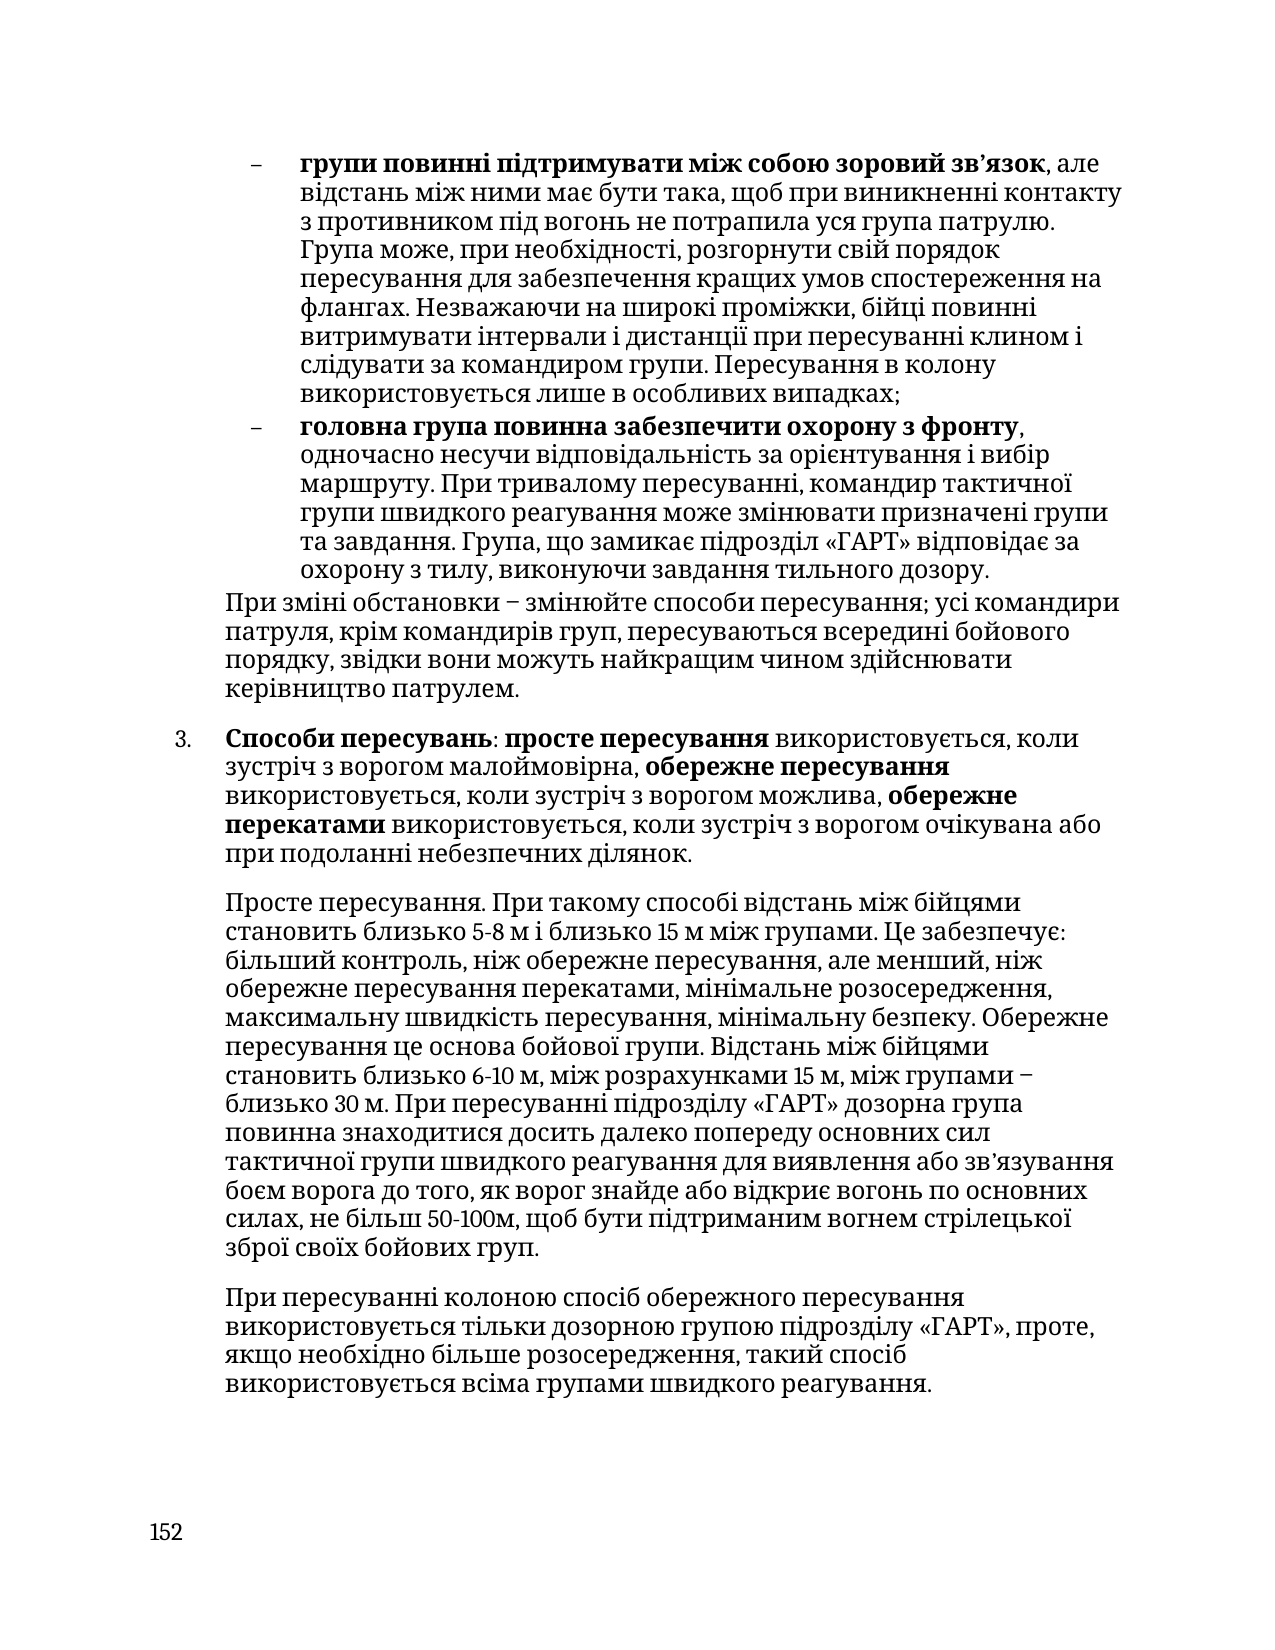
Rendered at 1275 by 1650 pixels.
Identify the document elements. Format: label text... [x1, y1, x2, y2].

list При пересуванні колоною спосіб обережного пересування використовується тільки дозорною групою підрозділу «ГАРТ», проте, якщо необхідно більше розосередження, такий спосіб використовується всіма групами швидкого реагування. [175, 1284, 1125, 1399]
list групи повинні підтримувати між собою зоровий зв’язок, але відстань між ними має бути така, щоб при виникненні контакту з противником під вогонь не потрапила уся група патрулю. Група може, при необхідності, розгорнути свій порядок пересування для забезпечення кращих умов спостереження на флангах. Незважаючи на широкі проміжки, бійці повинні витримувати інтервали і дистанції при пересуванні клином і слідувати за командиром групи. Пересування в колону використовується лише в особливих випадках; [250, 150, 1125, 409]
list Способи пересувань: просте пересування використовується, коли зустріч з ворогом малоймовірна, обережне пересування використовується, коли зустріч з ворогом можлива, обережне перекатами використовується, коли зустріч з ворогом очікувана або при подоланні небезпечних ділянок. [175, 724, 1125, 868]
list Просте пересування. При такому способі відстань між бійцями становить близько 5-8 м і близько 15 м між групами. Це забезпечує: більший контроль, ніж обережне пересування, але менший, ніж обережне пересування перекатами, мінімальне розосередження, максимальну швидкість пересування, мінімальну безпеку. Обережне пересування це основа бойової групи. Відстань між бійцями становить близько 6-10 м, між розрахунками 15 м, між групами ‒ близько 30 м. При пересуванні підрозділу «ГАРТ» дозорна група повинна знаходитися досить далеко попереду основних сил тактичної групи швидкого реагування для виявлення або зв’язування боєм ворога до того, як ворог знайде або відкриє вогонь по основних силах, не більш 50-100м, щоб бути підтриманим вогнем стрілецької зброї своїх бойових груп. [175, 889, 1125, 1263]
list головна група повинна забезпечити охорону з фронту, одночасно несучи відповідальність за орієнтування і вибір маршруту. При тривалому пересуванні, командир тактичної групи швидкого реагування може змінювати призначені групи та завдання. Група, що замикає підрозділ «ГАРТ» відповідає за охорону з тилу, виконуючи завдання тильного дозору. [250, 412, 1125, 585]
list При зміні обстановки ‒ змінюйте способи пересування; усі командири патруля, крім командирів груп, пересуваються всередині бойового порядку, звідки вони можуть найкращим чином здійснювати керівництво патрулем. [175, 589, 1125, 704]
